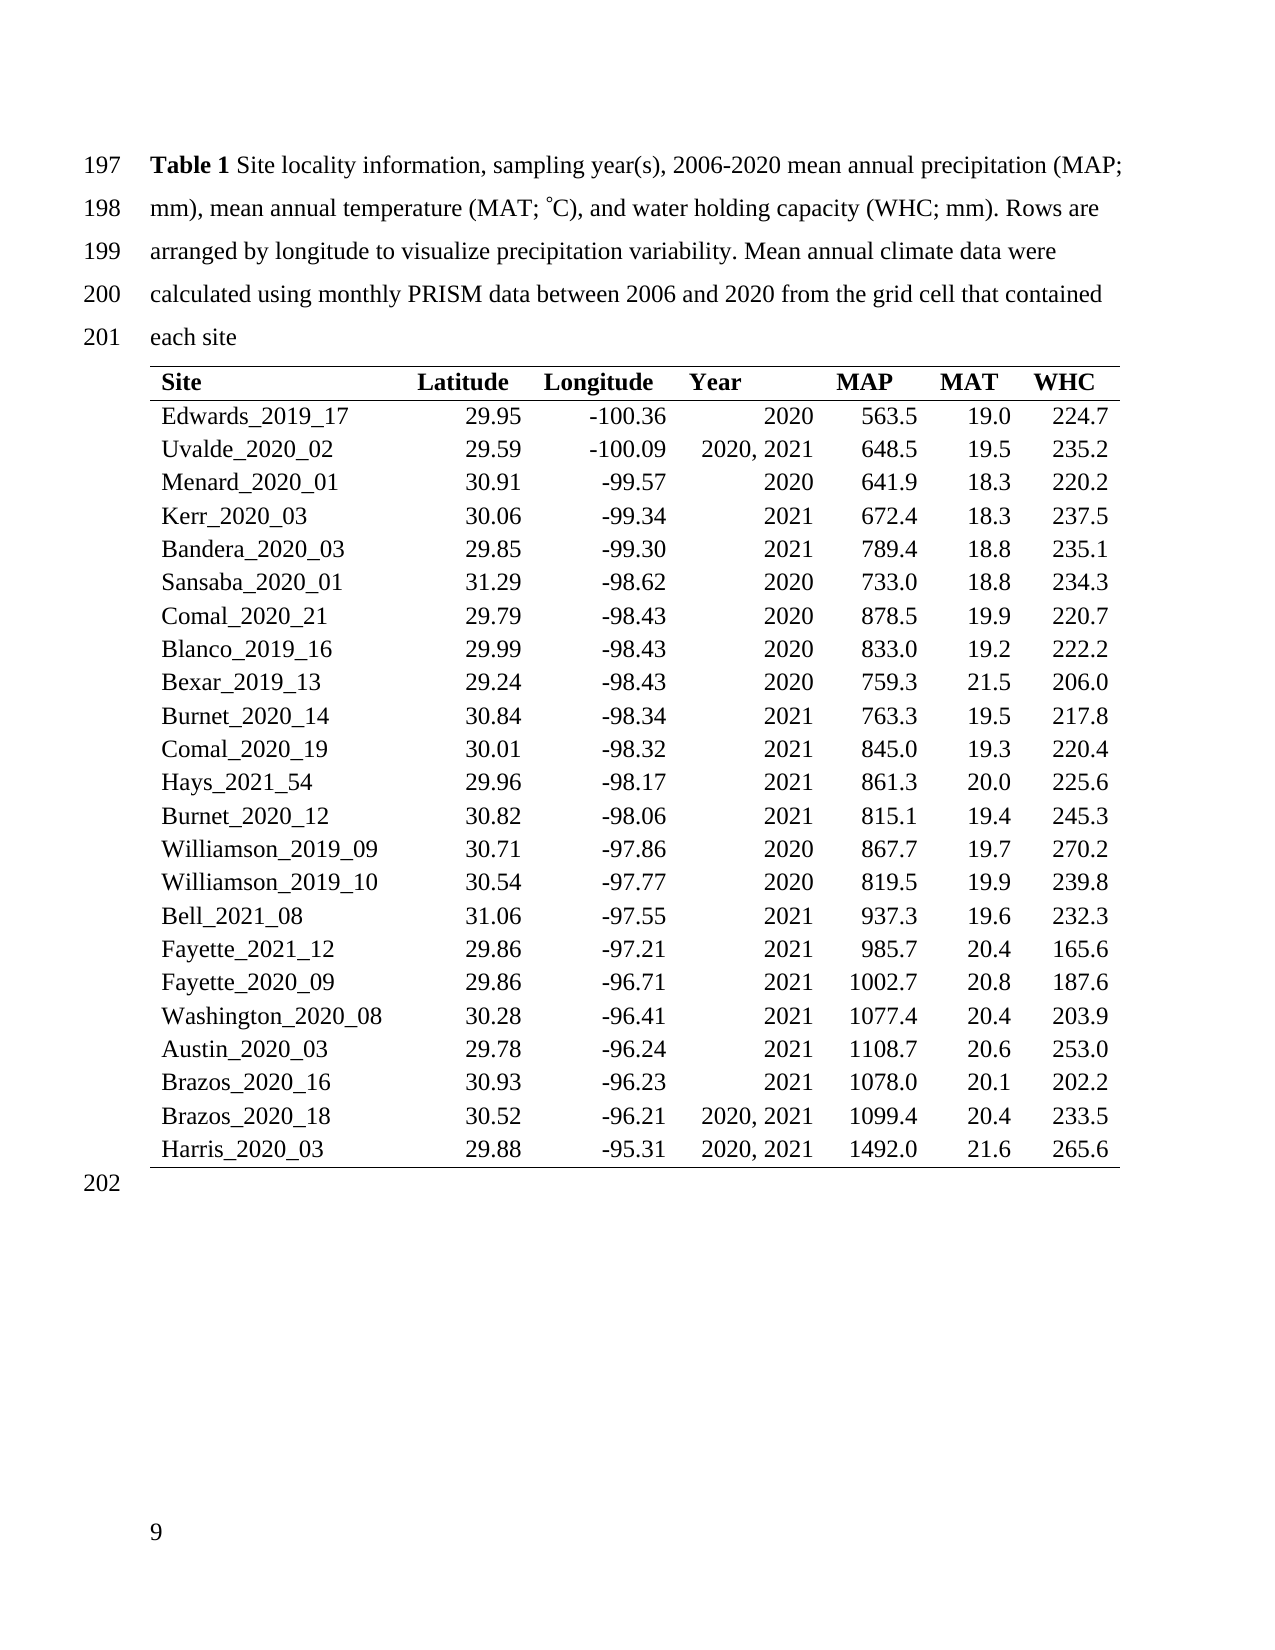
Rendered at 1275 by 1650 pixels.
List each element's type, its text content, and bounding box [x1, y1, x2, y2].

table_cell 2021 [678, 1034, 825, 1067]
table_cell 220.7 [1022, 600, 1119, 634]
table_cell 648.5 [825, 434, 929, 467]
table_cell -98.43 [533, 667, 677, 700]
table_cell Burnet_2020_12 [150, 800, 406, 834]
table_cell 19.0 [929, 401, 1022, 434]
table_cell 2020 [678, 567, 825, 600]
table_cell 19.3 [929, 734, 1022, 767]
table_cell 1099.4 [825, 1100, 929, 1134]
table_cell 234.3 [1022, 567, 1119, 600]
table_cell 20.6 [929, 1034, 1022, 1067]
table_cell 30.71 [406, 834, 532, 867]
table_cell 18.8 [929, 567, 1022, 600]
table_cell Burnet_2020_14 [150, 700, 406, 734]
table_cell 2021 [678, 967, 825, 1000]
table_cell -98.43 [533, 600, 677, 634]
table_header WHC [1022, 367, 1119, 400]
table_cell 30.91 [406, 467, 532, 500]
table_cell 29.88 [406, 1134, 532, 1167]
table_cell 833.0 [825, 634, 929, 667]
table_cell 2021 [678, 700, 825, 734]
table_cell 2021 [678, 1000, 825, 1034]
table_cell 30.06 [406, 500, 532, 534]
table_cell 206.0 [1022, 667, 1119, 700]
table_cell 2020 [678, 467, 825, 500]
table_cell Sansaba_2020_01 [150, 567, 406, 600]
text Table 1 Site locality information, sampling year(s), 2006-2020 mean annual precipitation (MAP; mm), mean annual temperature (MAT; C), and water holding capacity (WHC; mm). Rows are arranged by longitude to visualize precipitation variability. Mean annual climate data were calculated using monthly PRISM data between 2006 and 2020 from the grid cell that contained each site [150, 150, 1125, 351]
table_cell -99.57 [533, 467, 677, 500]
table_cell 19.9 [929, 600, 1022, 634]
table_cell 187.6 [1022, 967, 1119, 1000]
table_cell 1108.7 [825, 1034, 929, 1067]
table_cell 30.84 [406, 700, 532, 734]
table_cell -96.24 [533, 1034, 677, 1067]
table_cell Edwards_2019_17 [150, 401, 406, 434]
table_cell Bexar_2019_13 [150, 667, 406, 700]
table_cell 233.5 [1022, 1100, 1119, 1134]
table_header Site [150, 367, 406, 400]
table_cell 985.7 [825, 934, 929, 967]
table_cell 1077.4 [825, 1000, 929, 1034]
table_cell 20.4 [929, 1000, 1022, 1034]
table_cell 2020 [678, 667, 825, 700]
table_cell 19.4 [929, 800, 1022, 834]
table_cell 815.1 [825, 800, 929, 834]
table_cell 2020 [678, 634, 825, 667]
table_cell 29.79 [406, 600, 532, 634]
table_cell 2020, 2021 [678, 1134, 825, 1167]
table_cell 225.6 [1022, 767, 1119, 800]
table_cell Harris_2020_03 [150, 1134, 406, 1167]
table_cell -96.23 [533, 1067, 677, 1100]
table_cell Bandera_2020_03 [150, 534, 406, 567]
table_cell 2020 [678, 600, 825, 634]
table_cell 2020, 2021 [678, 1100, 825, 1134]
table_cell -98.06 [533, 800, 677, 834]
table_cell 265.6 [1022, 1134, 1119, 1167]
table_cell Fayette_2020_09 [150, 967, 406, 1000]
table_cell 733.0 [825, 567, 929, 600]
table_cell 202.2 [1022, 1067, 1119, 1100]
table_cell 878.5 [825, 600, 929, 634]
table_cell Williamson_2019_09 [150, 834, 406, 867]
table_cell 21.6 [929, 1134, 1022, 1167]
table_cell Bell_2021_08 [150, 900, 406, 934]
table_cell -98.17 [533, 767, 677, 800]
table_cell 29.95 [406, 401, 532, 434]
table_cell -96.71 [533, 967, 677, 1000]
table_cell 29.59 [406, 434, 532, 467]
table_cell 220.2 [1022, 467, 1119, 500]
table_cell 20.0 [929, 767, 1022, 800]
table_header Longitude [533, 367, 677, 400]
table_cell -97.86 [533, 834, 677, 867]
table_cell -95.31 [533, 1134, 677, 1167]
table_cell -98.43 [533, 634, 677, 667]
table_cell 203.9 [1022, 1000, 1119, 1034]
table_cell 2021 [678, 500, 825, 534]
table_cell 30.82 [406, 800, 532, 834]
table_cell 861.3 [825, 767, 929, 800]
table_cell Comal_2020_21 [150, 600, 406, 634]
table_cell 19.6 [929, 900, 1022, 934]
table_cell -97.55 [533, 900, 677, 934]
table_cell 31.29 [406, 567, 532, 600]
table_cell 18.8 [929, 534, 1022, 567]
table_cell 20.8 [929, 967, 1022, 1000]
table_cell 2020, 2021 [678, 434, 825, 467]
table_cell Brazos_2020_18 [150, 1100, 406, 1134]
table_cell 20.1 [929, 1067, 1022, 1100]
table_cell 1078.0 [825, 1067, 929, 1100]
table_cell 239.8 [1022, 867, 1119, 900]
table_cell 1492.0 [825, 1134, 929, 1167]
table_cell Hays_2021_54 [150, 767, 406, 800]
table_cell -100.09 [533, 434, 677, 467]
table_cell 789.4 [825, 534, 929, 567]
table_cell 2021 [678, 767, 825, 800]
table_header Latitude [406, 367, 532, 400]
table_cell 29.86 [406, 934, 532, 967]
table_cell 29.96 [406, 767, 532, 800]
table_cell 2021 [678, 934, 825, 967]
table_cell 759.3 [825, 667, 929, 700]
table_cell Austin_2020_03 [150, 1034, 406, 1067]
table_cell Blanco_2019_16 [150, 634, 406, 667]
table_cell 18.3 [929, 500, 1022, 534]
table_cell -96.41 [533, 1000, 677, 1034]
table_cell 30.54 [406, 867, 532, 900]
table_cell 30.93 [406, 1067, 532, 1100]
table_cell 937.3 [825, 900, 929, 934]
table_cell 270.2 [1022, 834, 1119, 867]
table_cell 819.5 [825, 867, 929, 900]
table_cell Kerr_2020_03 [150, 500, 406, 534]
table_cell 2021 [678, 734, 825, 767]
table_cell 29.86 [406, 967, 532, 1000]
table_cell -98.34 [533, 700, 677, 734]
table_cell 19.5 [929, 434, 1022, 467]
table_cell Fayette_2021_12 [150, 934, 406, 967]
table_cell 224.7 [1022, 401, 1119, 434]
table_cell 1002.7 [825, 967, 929, 1000]
table_cell 867.7 [825, 834, 929, 867]
table_cell -97.77 [533, 867, 677, 900]
table_cell 235.2 [1022, 434, 1119, 467]
table_header Year [678, 367, 825, 400]
table_cell 19.2 [929, 634, 1022, 667]
table_cell 641.9 [825, 467, 929, 500]
table_cell 19.5 [929, 700, 1022, 734]
table_cell 20.4 [929, 1100, 1022, 1134]
table_cell Washington_2020_08 [150, 1000, 406, 1034]
table_cell 845.0 [825, 734, 929, 767]
table_cell 253.0 [1022, 1034, 1119, 1067]
table_cell 165.6 [1022, 934, 1119, 967]
table_cell 30.01 [406, 734, 532, 767]
table_cell 217.8 [1022, 700, 1119, 734]
table_cell 232.3 [1022, 900, 1119, 934]
table_cell 563.5 [825, 401, 929, 434]
table_cell 672.4 [825, 500, 929, 534]
table_cell 20.4 [929, 934, 1022, 967]
table_cell -96.21 [533, 1100, 677, 1134]
table_cell -100.36 [533, 401, 677, 434]
table_cell 29.85 [406, 534, 532, 567]
table_cell 29.78 [406, 1034, 532, 1067]
table_cell 30.52 [406, 1100, 532, 1134]
table_header MAT [929, 367, 1022, 400]
table_cell -99.34 [533, 500, 677, 534]
table_cell 29.24 [406, 667, 532, 700]
table_cell 763.3 [825, 700, 929, 734]
table_cell 2020 [678, 834, 825, 867]
table_cell 220.4 [1022, 734, 1119, 767]
table_cell -97.21 [533, 934, 677, 967]
table_cell 31.06 [406, 900, 532, 934]
table_header MAP [825, 367, 929, 400]
table_cell Uvalde_2020_02 [150, 434, 406, 467]
table_cell 19.9 [929, 867, 1022, 900]
table_cell 235.1 [1022, 534, 1119, 567]
table_cell 30.28 [406, 1000, 532, 1034]
table_cell 237.5 [1022, 500, 1119, 534]
table_cell 29.99 [406, 634, 532, 667]
table_cell -99.30 [533, 534, 677, 567]
table_cell 21.5 [929, 667, 1022, 700]
table_cell 222.2 [1022, 634, 1119, 667]
table_cell Williamson_2019_10 [150, 867, 406, 900]
table_cell 19.7 [929, 834, 1022, 867]
table_cell 2021 [678, 1067, 825, 1100]
table_cell -98.62 [533, 567, 677, 600]
table_cell 18.3 [929, 467, 1022, 500]
table_cell 2021 [678, 534, 825, 567]
table_cell -98.32 [533, 734, 677, 767]
table_cell 2020 [678, 401, 825, 434]
table_cell 245.3 [1022, 800, 1119, 834]
table_cell 2021 [678, 900, 825, 934]
table_cell Brazos_2020_16 [150, 1067, 406, 1100]
table_cell Menard_2020_01 [150, 467, 406, 500]
table_cell Comal_2020_19 [150, 734, 406, 767]
table_cell 2020 [678, 867, 825, 900]
table_cell 2021 [678, 800, 825, 834]
